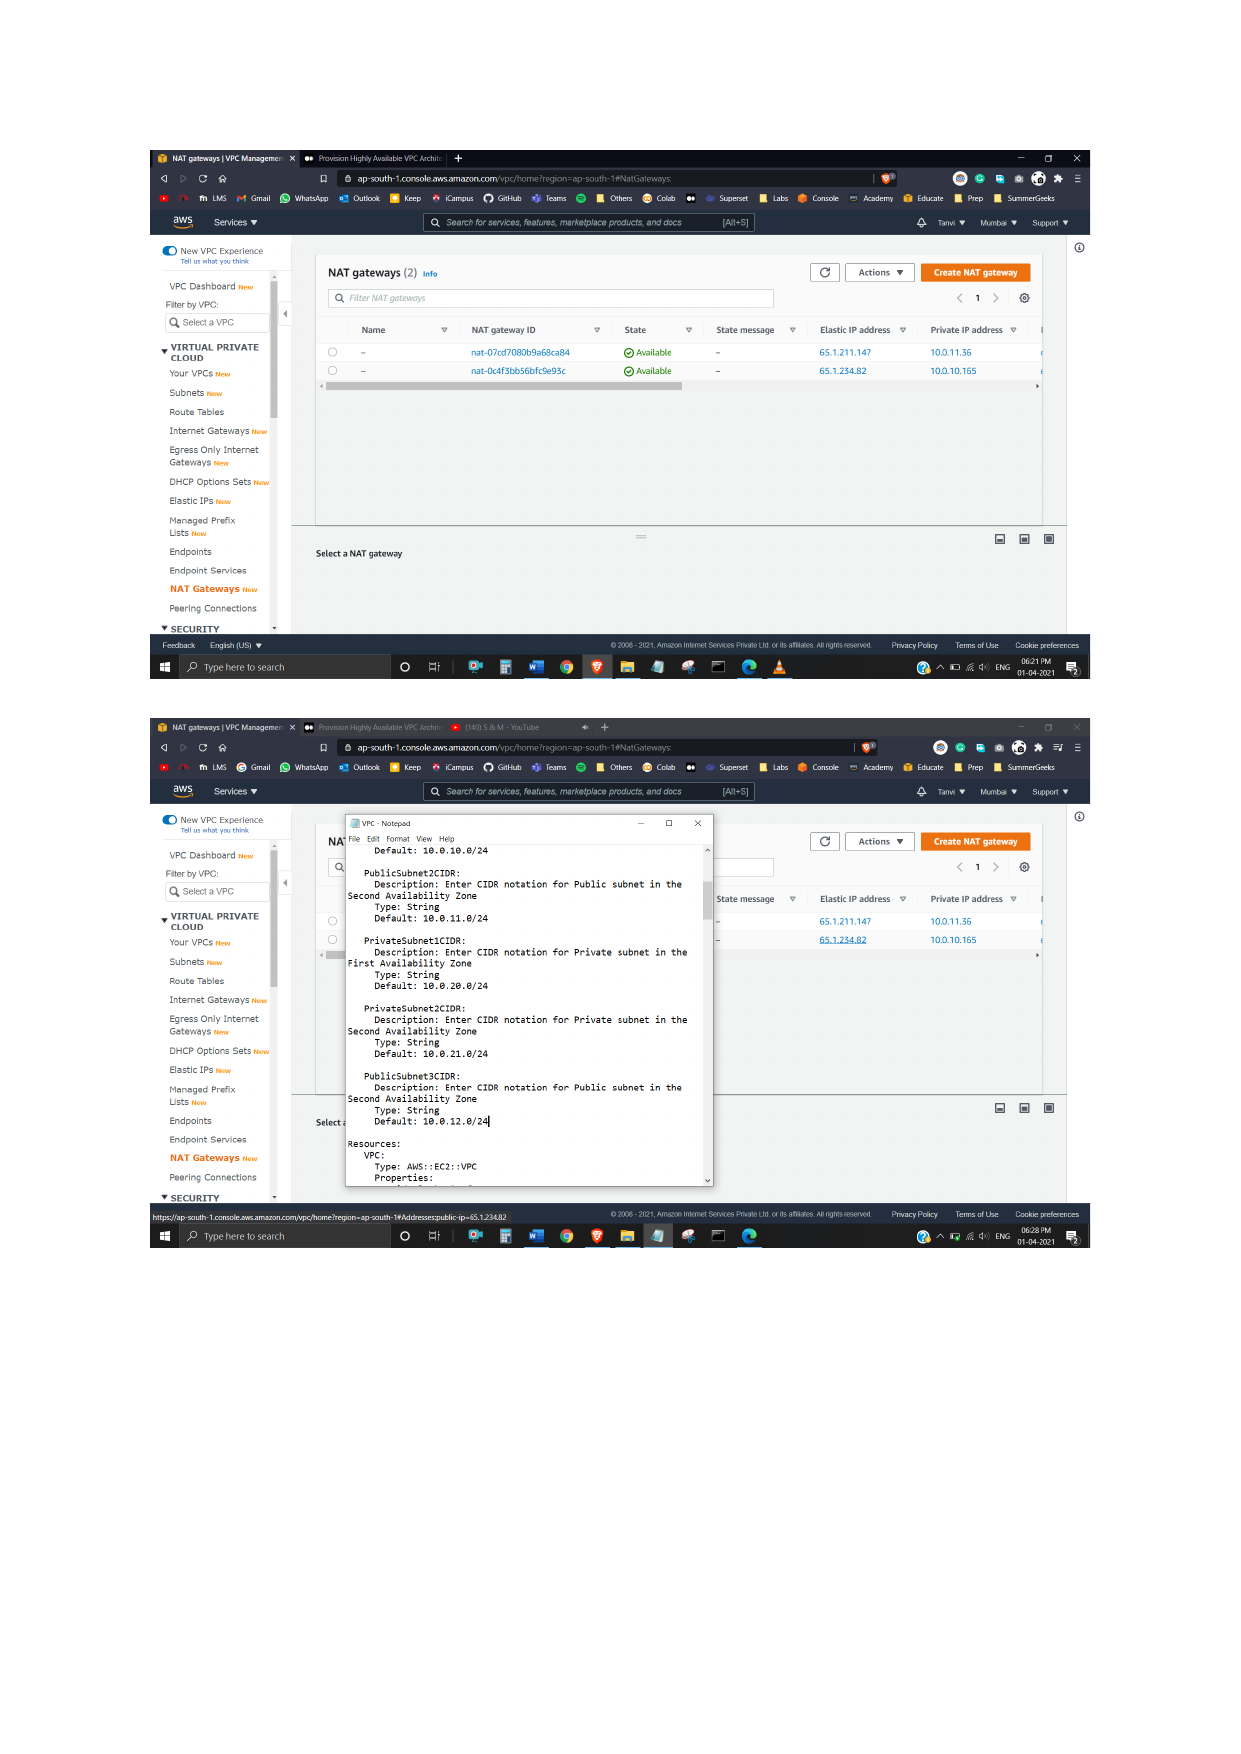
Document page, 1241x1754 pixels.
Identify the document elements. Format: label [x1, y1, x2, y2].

picture [150, 718, 1091, 1248]
picture [150, 150, 1091, 679]
